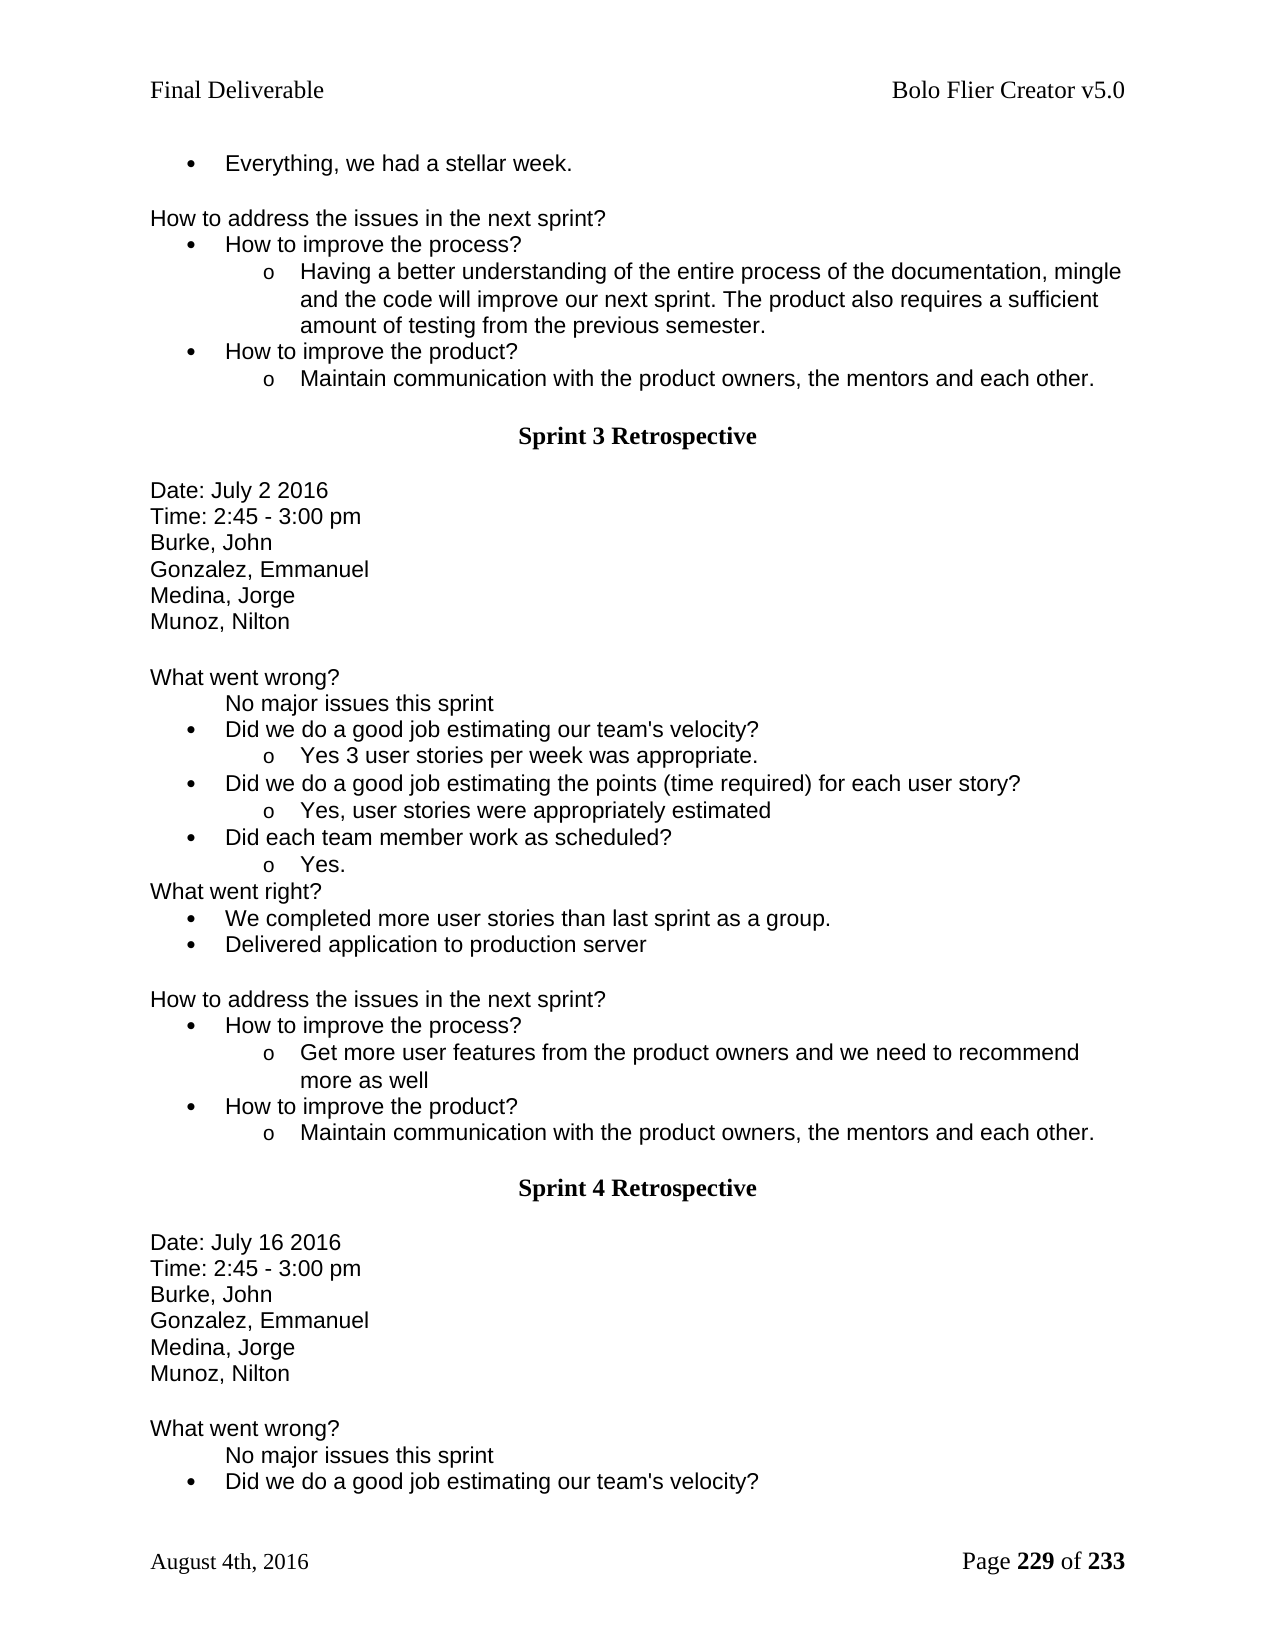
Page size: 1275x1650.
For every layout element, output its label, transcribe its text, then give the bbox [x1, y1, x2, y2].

text Medina, Jorge [150, 1334, 1125, 1360]
text Medina, Jorge [150, 582, 1125, 608]
list Did we do a good job estimating our team's velocity? [187, 1468, 1125, 1494]
list Did we do a good job estimating the points (time required) for each user story? [187, 770, 1125, 797]
list Delivered application to production server [187, 931, 1125, 957]
list Did we do a good job estimating our team's velocity? [187, 716, 1125, 742]
text How to address the issues in the next sprint? [150, 986, 1125, 1012]
text Burke, John [150, 1281, 1125, 1307]
list Get more user features from the product owners and we need to recommend more as well [262, 1039, 1125, 1093]
text Sprint 4 Retrospective [150, 1173, 1125, 1202]
list How to improve the product? [187, 1093, 1125, 1119]
text How to address the issues in the next sprint? [150, 205, 1125, 231]
text Gonzalez, Emmanuel [150, 1307, 1125, 1334]
list Did each team member work as scheduled? [187, 824, 1125, 851]
list Yes 3 user stories per week was appropriate. [262, 742, 1125, 770]
list Everything, we had a stellar week. [187, 150, 1125, 176]
text What went right? [150, 878, 1125, 905]
text Gonzalez, Emmanuel [150, 556, 1125, 582]
text No major issues this sprint [150, 1442, 1125, 1468]
list Maintain communication with the product owners, the mentors and each other. [262, 1119, 1125, 1147]
text Burke, John [150, 529, 1125, 556]
text Date: July 2 2016 [150, 477, 1125, 503]
text What went wrong? [150, 663, 1125, 690]
text Time: 2:45 - 3:00 pm [150, 503, 1125, 529]
text Munoz, Nilton [150, 608, 1125, 635]
text No major issues this sprint [150, 690, 1125, 716]
list Having a better understanding of the entire process of the documentation, mingle and the code will improve our next sprint. The product also requires a sufficient amount of testing from the previous semester. [262, 258, 1125, 338]
text Date: July 16 2016 [150, 1228, 1125, 1255]
text Sprint 3 Retrospective [150, 421, 1125, 450]
text Time: 2:45 - 3:00 pm [150, 1255, 1125, 1281]
list How to improve the process? [187, 1012, 1125, 1039]
list We completed more user stories than last sprint as a group. [187, 905, 1125, 931]
list How to improve the process? [187, 231, 1125, 258]
text Munoz, Nilton [150, 1360, 1125, 1387]
list How to improve the product? [187, 338, 1125, 364]
list Yes, user stories were appropriately estimated [262, 797, 1125, 824]
list Maintain communication with the product owners, the mentors and each other. [262, 364, 1125, 392]
list Yes. [262, 851, 1125, 878]
text What went wrong? [150, 1415, 1125, 1442]
